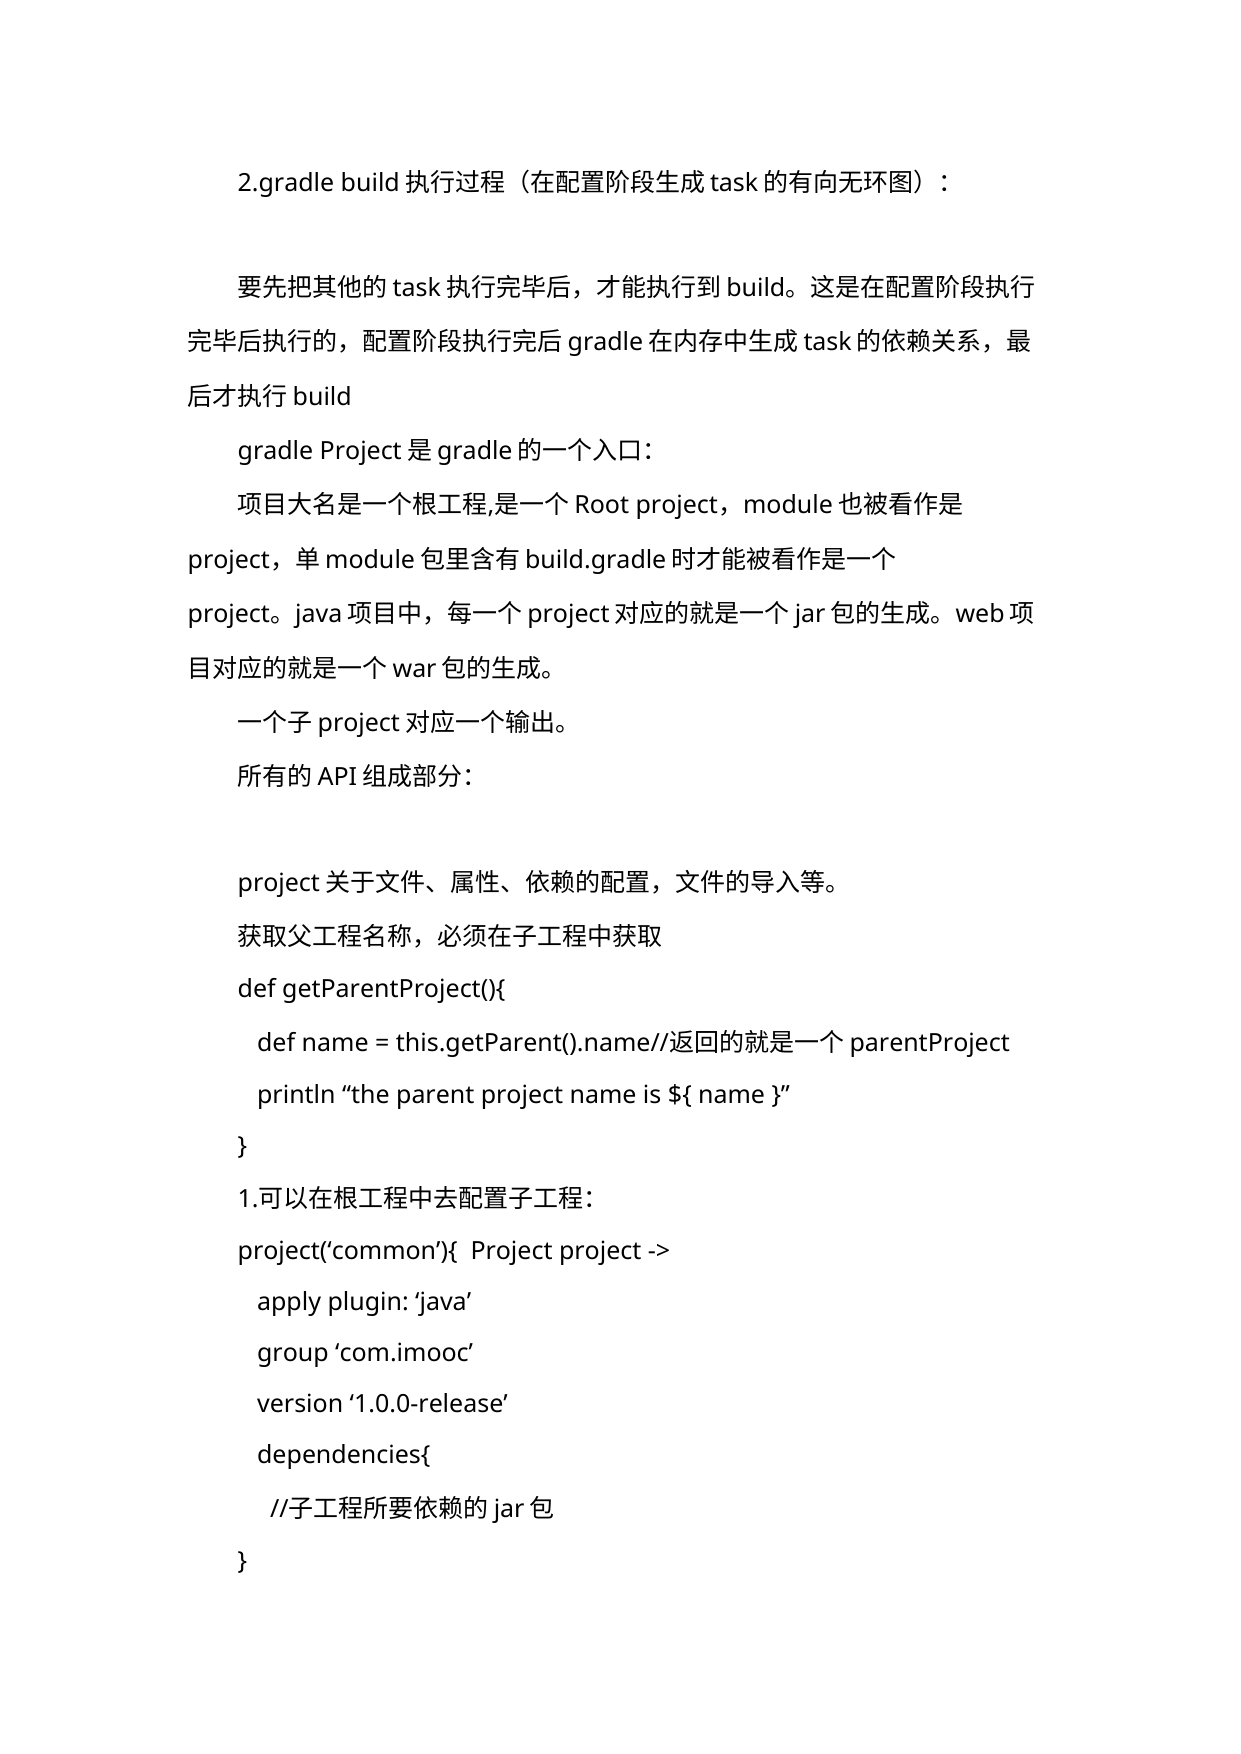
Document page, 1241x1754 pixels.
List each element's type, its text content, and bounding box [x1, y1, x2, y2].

text project(‘common’){ Project project -> [187, 1233, 1053, 1267]
text 一个子project对应一个输出。 [187, 702, 1053, 739]
text version ‘1.0.0-release’ [187, 1386, 1053, 1420]
text group ‘com.imooc’ [187, 1335, 1053, 1369]
text } [187, 1542, 1053, 1576]
text project关于文件、属性、依赖的配置，文件的导入等。 [187, 862, 1053, 898]
text 获取父工程名称，必须在子工程中获取 [187, 917, 1053, 953]
text println “the parent project name is ${ name }” [187, 1076, 1053, 1110]
text 项目大名是一个根工程,是一个Root project，module也被看作是project，单module包里含有build.gradle时才能被看作是一个project。java项目中，每一个project对应的就是一个jar包的生成。web项目对应的就是一个war包的生成。 [187, 485, 1053, 684]
text 所有的API组成部分： [187, 757, 1053, 793]
text dependencies{ [187, 1437, 1053, 1471]
text 要先把其他的task执行完毕后，才能执行到build。这是在配置阶段执行完毕后执行的，配置阶段执行完后gradle在内存中生成task的依赖关系，最后才执行build [187, 267, 1053, 412]
text gradle Project是gradle的一个入口： [187, 431, 1053, 467]
text //子工程所要依赖的jar包 [187, 1488, 1053, 1524]
text def getParentProject(){ [187, 971, 1053, 1005]
text apply plugin: ‘java’ [187, 1284, 1053, 1318]
text def name = this.getParent().name//返回的就是一个parentProject [187, 1022, 1053, 1058]
text 1.可以在根工程中去配置子工程： [187, 1178, 1053, 1215]
text } [187, 1127, 1053, 1161]
text 2.gradle build执行过程（在配置阶段生成task的有向无环图）： [187, 162, 1053, 198]
